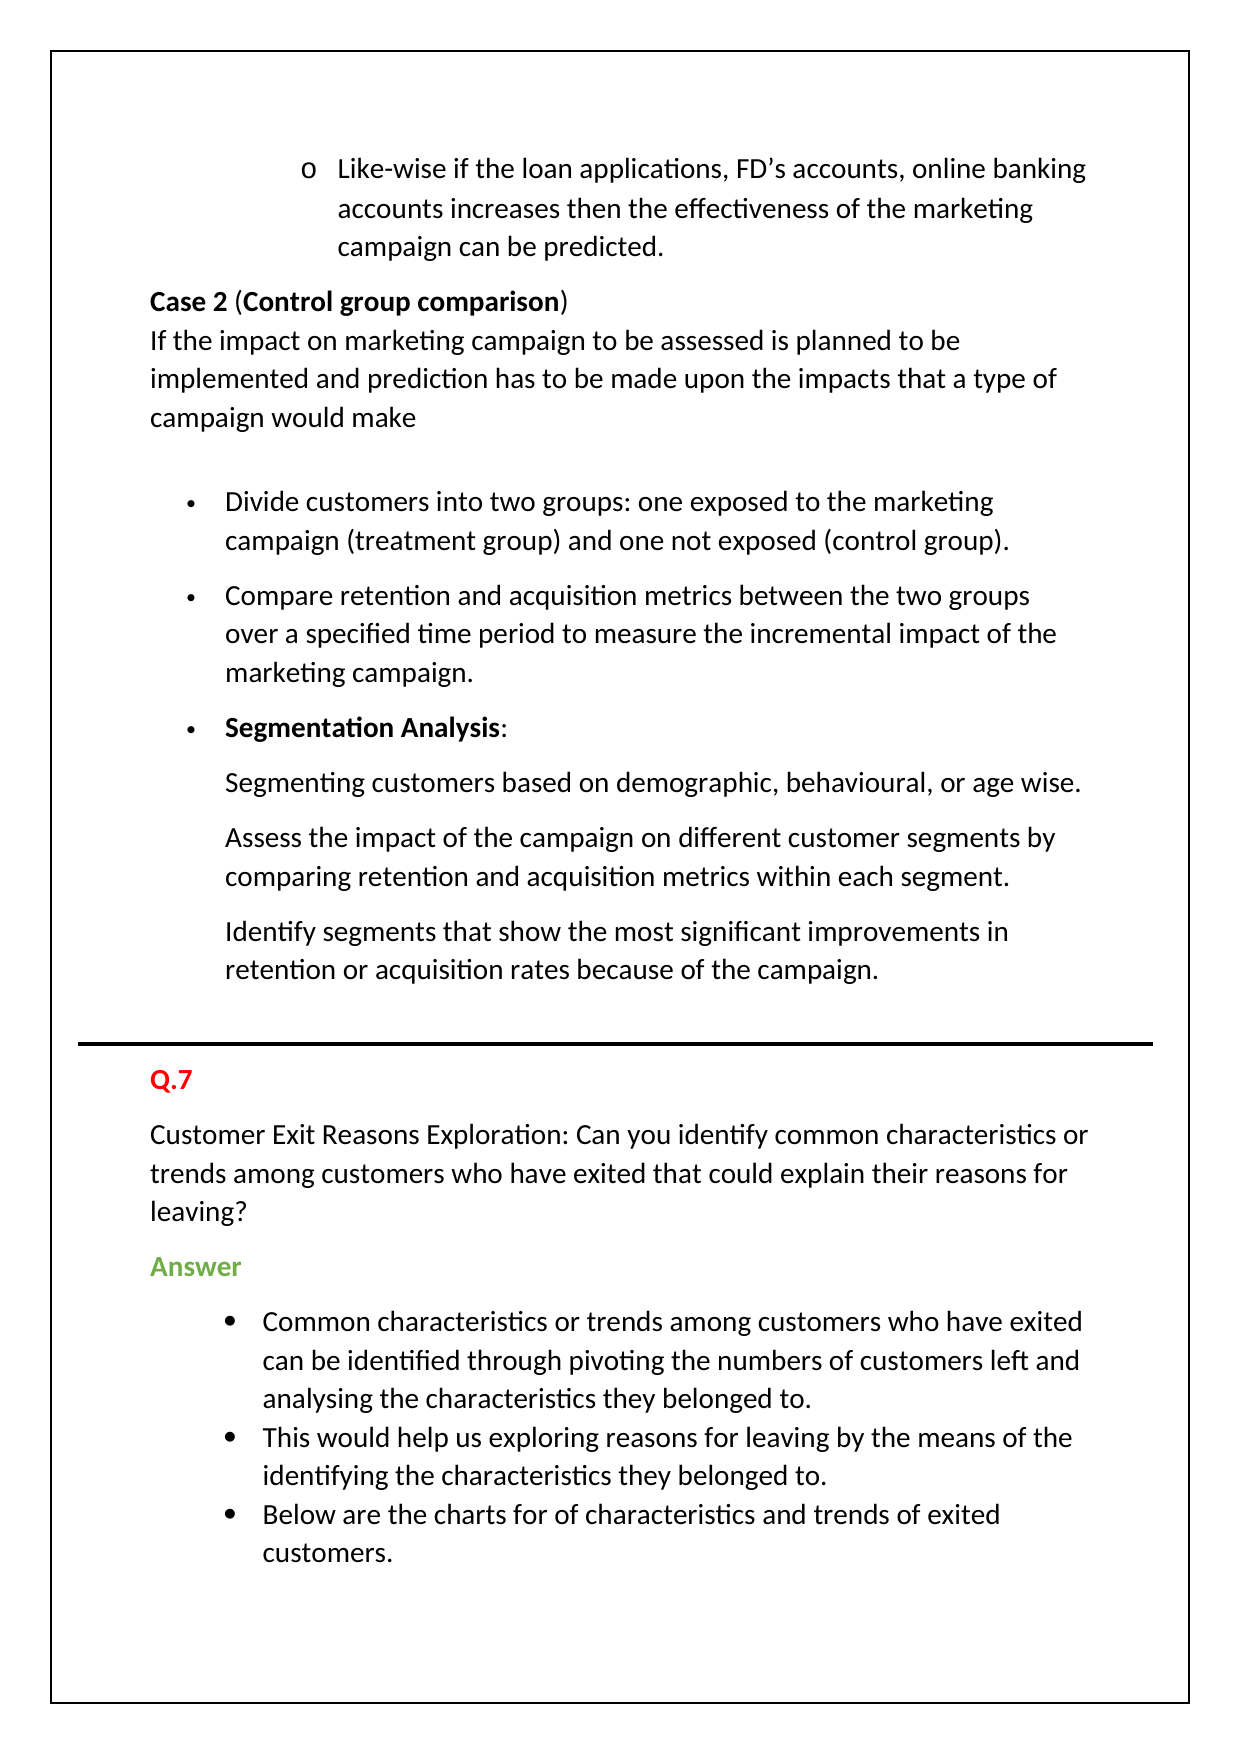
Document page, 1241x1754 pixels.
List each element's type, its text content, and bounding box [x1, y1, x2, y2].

list Compare retention and acquisition metrics between the two groups over a specified time period to measure the incremental impact of the marketing campaign. [187, 577, 1090, 689]
text Segmenting customers based on demographic, behavioural, or age wise. [225, 764, 1090, 800]
list This would help us exploring reasons for leaving by the means of the identifying the characteristics they belonged to. [225, 1419, 1090, 1493]
list Common characteristics or trends among customers who have exited can be identified through pivoting the numbers of customers left and analysing the characteristics they belonged to. [225, 1303, 1090, 1416]
list Segmentation Analysis: [187, 709, 1090, 744]
text Identify segments that show the most significant improvements in retention or acquisition rates because of the campaign. [225, 913, 1090, 987]
text Customer Exit Reasons Exploration: Can you identify common characteristics or trends among customers who have exited that could explain their reasons for leaving? [150, 1116, 1090, 1229]
list Below are the charts for of characteristics and trends of exited customers. [225, 1496, 1090, 1570]
list Like-wise if the loan applications, FD’s accounts, online banking accounts increases then the effectiveness of the marketing campaign can be predicted. [300, 150, 1090, 264]
text Answer [150, 1248, 1090, 1284]
text Case 2 (Control group comparison) If the impact on marketing campaign to be assessed is planned to be implemented and prediction has to be made upon the impacts that a type of campaign would make [150, 283, 1090, 464]
list Divide customers into two groups: one exposed to the marketing campaign (treatment group) and one not exposed (control group). [187, 483, 1090, 557]
text Q.7 [150, 1061, 1090, 1097]
text Assess the impact of the campaign on different customer segments by comparing retention and acquisition metrics within each segment. [225, 819, 1090, 893]
